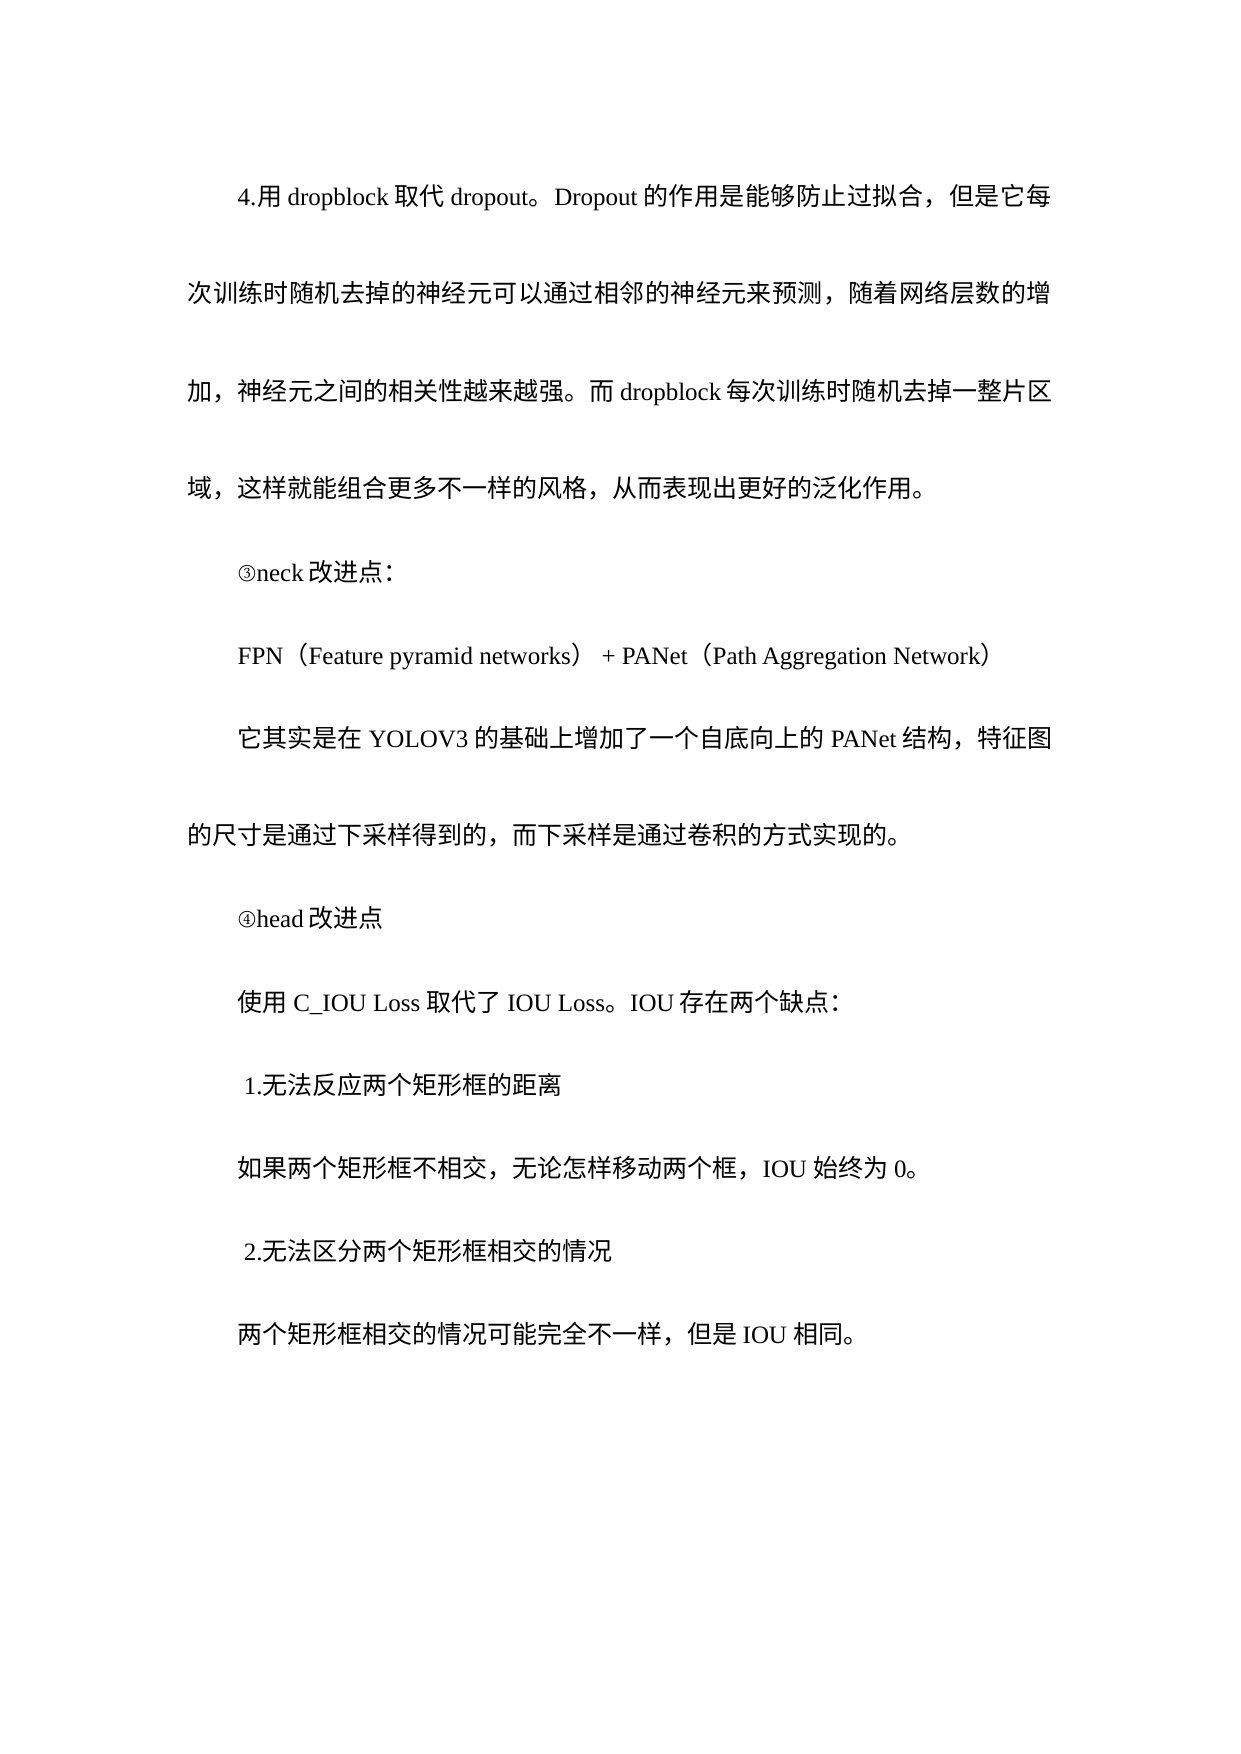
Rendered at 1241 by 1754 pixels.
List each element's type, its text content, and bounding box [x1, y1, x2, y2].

text ③neck改进点： [187, 538, 1053, 603]
text 1.无法反应两个矩形框的距离 [187, 1051, 1053, 1116]
text 4.用dropblock取代dropout。Dropout的作用是能够防止过拟合，但是它每次训练时随机去掉的神经元可以通过相邻的神经元来预测，随着网络层数的增加，神经元之间的相关性越来越强。而dropblock每次训练时随机去掉一整片区域，这样就能组合更多不一样的风格，从而表现出更好的泛化作用。 [187, 162, 1053, 519]
text ④head改进点 [187, 884, 1053, 949]
text FPN（Feature pyramid networks） + PANet（Path Aggregation Network） [187, 621, 1053, 686]
text 它其实是在 YOLOV3 的基础上增加了一个自底向上的 PANet 结构，特征图的尺寸是通过下采样得到的，而下采样是通过卷积的方式实现的。 [187, 704, 1053, 866]
text 两个矩形框相交的情况可能完全不一样，但是IOU 相同。 [187, 1300, 1053, 1365]
text 使用 C_IOU Loss 取代了 IOU Loss。IOU存在两个缺点： [187, 968, 1053, 1033]
text 如果两个矩形框不相交，无论怎样移动两个框，IOU 始终为 0。 [187, 1134, 1053, 1199]
text 2.无法区分两个矩形框相交的情况 [187, 1217, 1053, 1282]
